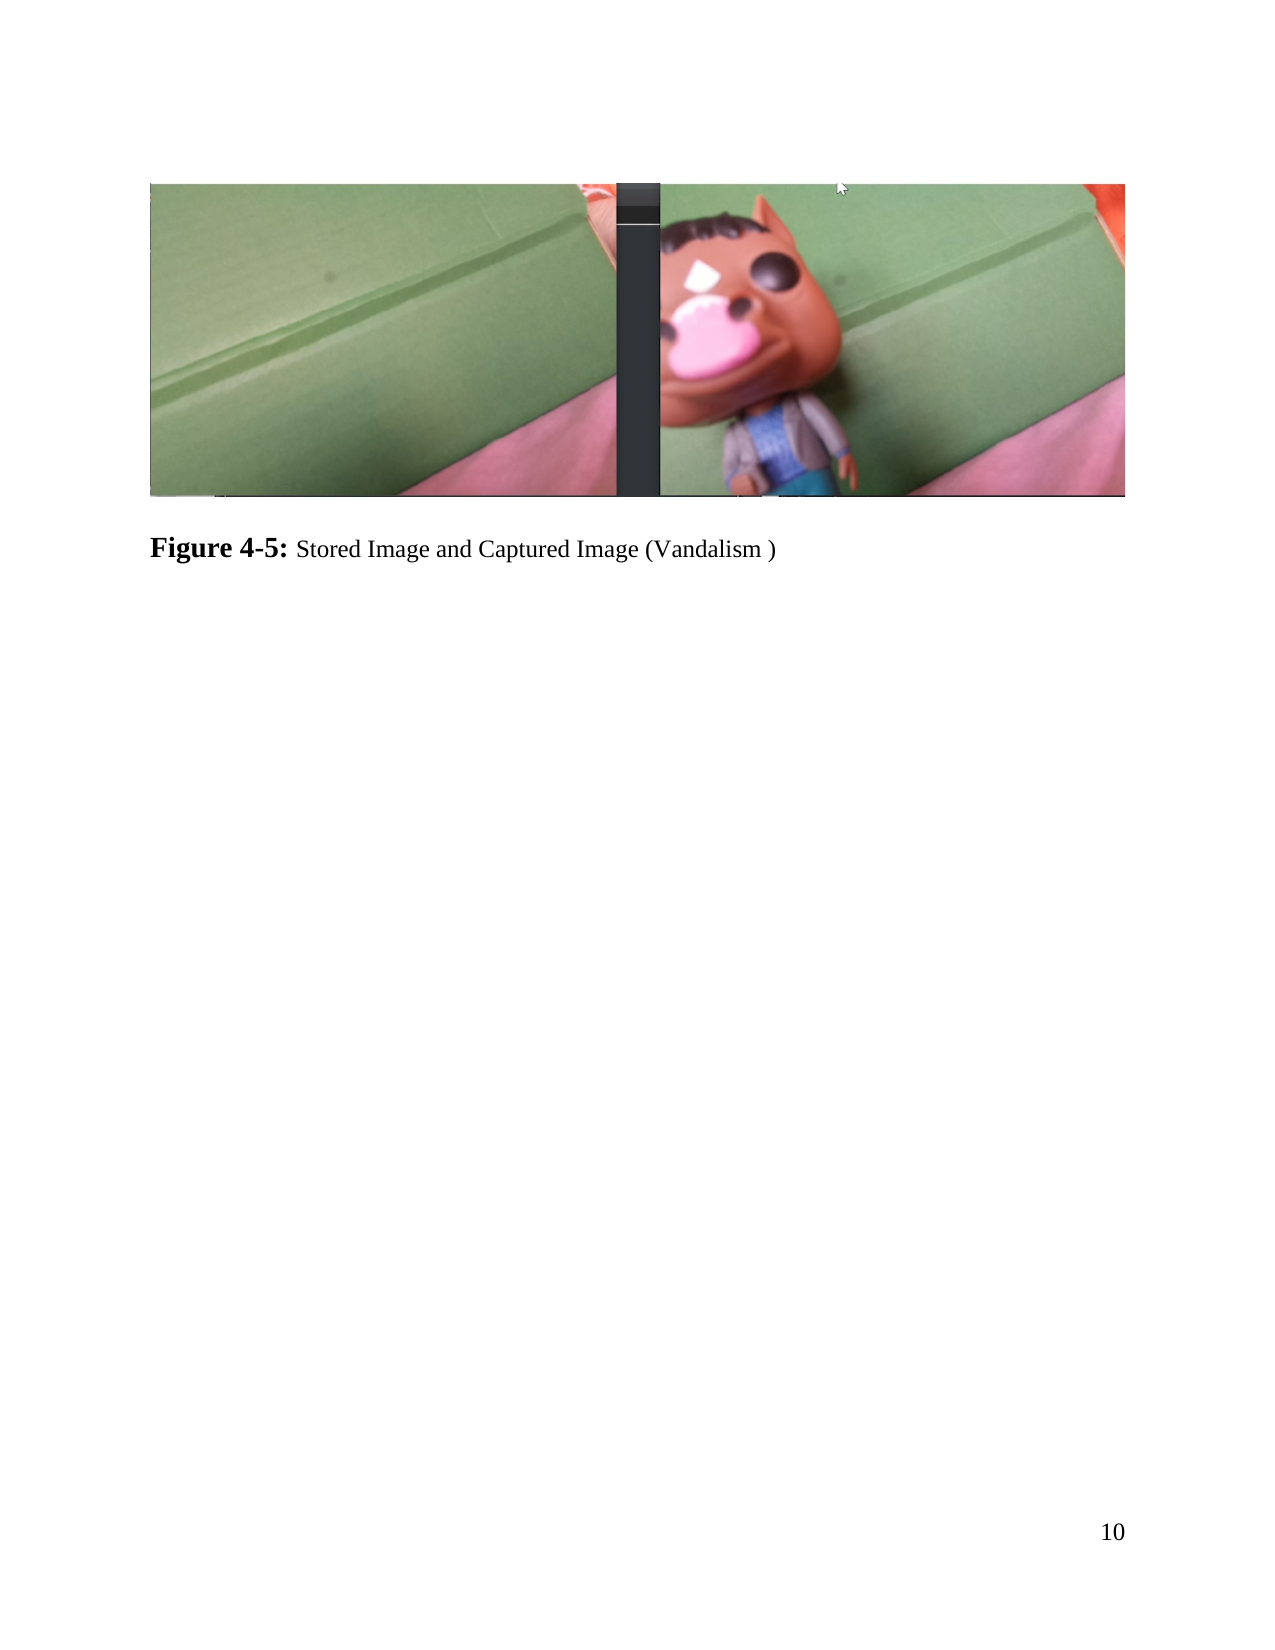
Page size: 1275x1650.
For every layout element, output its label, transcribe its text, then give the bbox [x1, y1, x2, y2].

text Figure 4-5: Stored Image and Captured Image (Vandalism ) [150, 530, 1125, 563]
picture [150, 183, 1125, 497]
